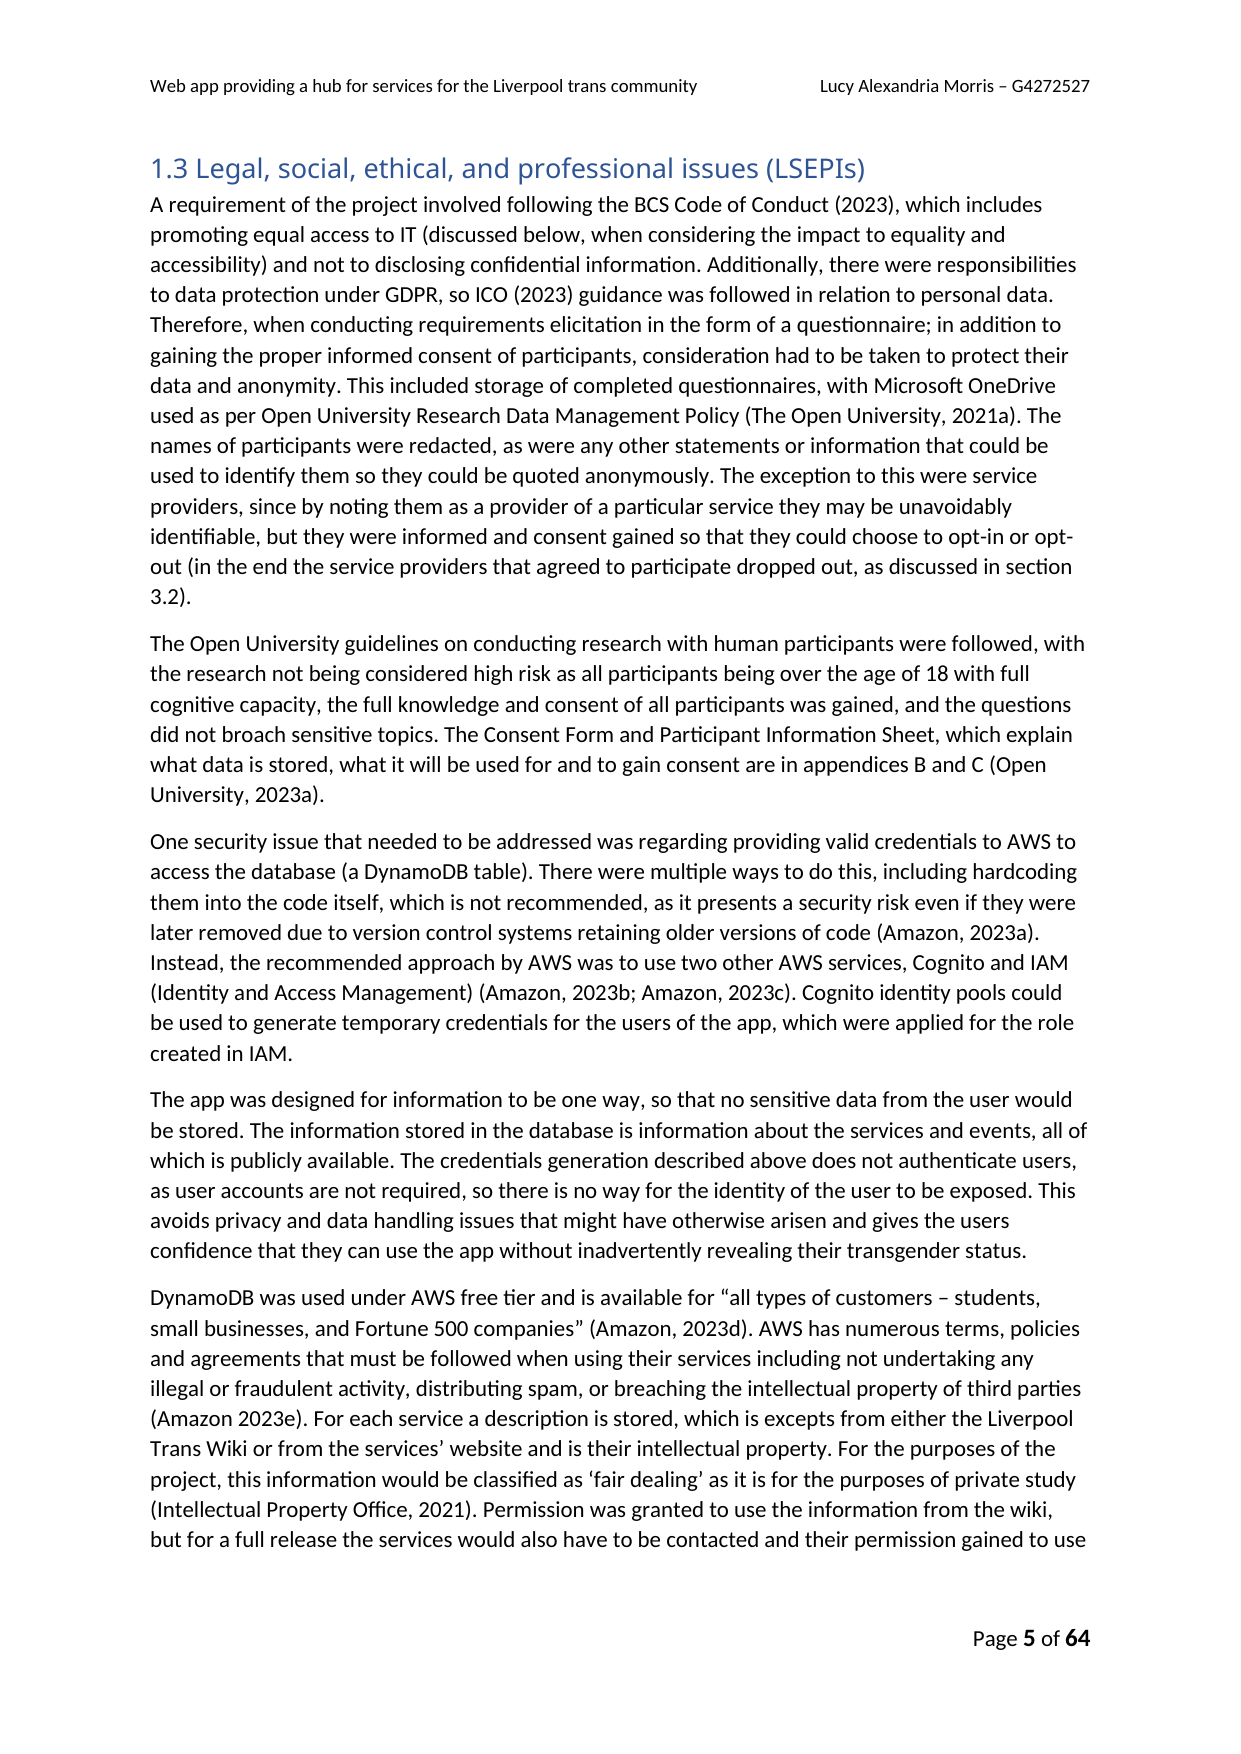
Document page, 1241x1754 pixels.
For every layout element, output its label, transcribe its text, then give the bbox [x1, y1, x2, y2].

text A requirement of the project involved following the BCS Code of Conduct (2023), which includes promoting equal access to IT (discussed below, when considering the impact to equality and accessibility) and not to disclosing confidential information. Additionally, there were responsibilities to data protection under GDPR, so ICO (2023) guidance was followed in relation to personal data. Therefore, when conducting requirements elicitation in the form of a questionnaire; in addition to gaining the proper informed consent of participants, consideration had to be taken to protect their data and anonymity. This included storage of completed questionnaires, with Microsoft OneDrive used as per Open University Research Data Management Policy (The Open University, 2021a). The names of participants were redacted, as were any other statements or information that could be used to identify them so they could be quoted anonymously. The exception to this were service providers, since by noting them as a provider of a particular service they may be unavoidably identifiable, but they were informed and consent gained so that they could choose to opt-in or opt-out (in the end the service providers that agreed to participate dropped out, as discussed in section 3.2). [150, 190, 1090, 611]
text One security issue that needed to be addressed was regarding providing valid credentials to AWS to access the database (a DynamoDB table). There were multiple ways to do this, including hardcoding them into the code itself, which is not recommended, as it presents a security risk even if they were later removed due to version control systems retaining older versions of code (Amazon, 2023a). Instead, the recommended approach by AWS was to use two other AWS services, Cognito and IAM (Identity and Access Management) (Amazon, 2023b; Amazon, 2023c). Cognito identity pools could be used to generate temporary credentials for the users of the app, which were applied for the role created in IAM. [150, 827, 1090, 1067]
subtitle 1.3 Legal, social, ethical, and professional issues (LSEPIs) [150, 150, 1090, 187]
text The Open University guidelines on conducting research with human participants were followed, with the research not being considered high risk as all participants being over the age of 18 with full cognitive capacity, the full knowledge and consent of all participants was gained, and the questions did not broach sensitive topics. The Consent Form and Participant Information Sheet, which explain what data is stored, what it will be used for and to gain consent are in appendices B and C (Open University, 2023a). [150, 629, 1090, 808]
text The app was designed for information to be one way, so that no sensitive data from the user would be stored. The information stored in the database is information about the services and events, all of which is publicly available. The credentials generation described above does not authenticate users, as user accounts are not required, so there is no way for the identity of the user to be exposed. This avoids privacy and data handling issues that might have otherwise arisen and gives the users confidence that they can use the app without inadvertently revealing their transgender status. [150, 1086, 1090, 1265]
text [150, 1283, 1090, 1553]
